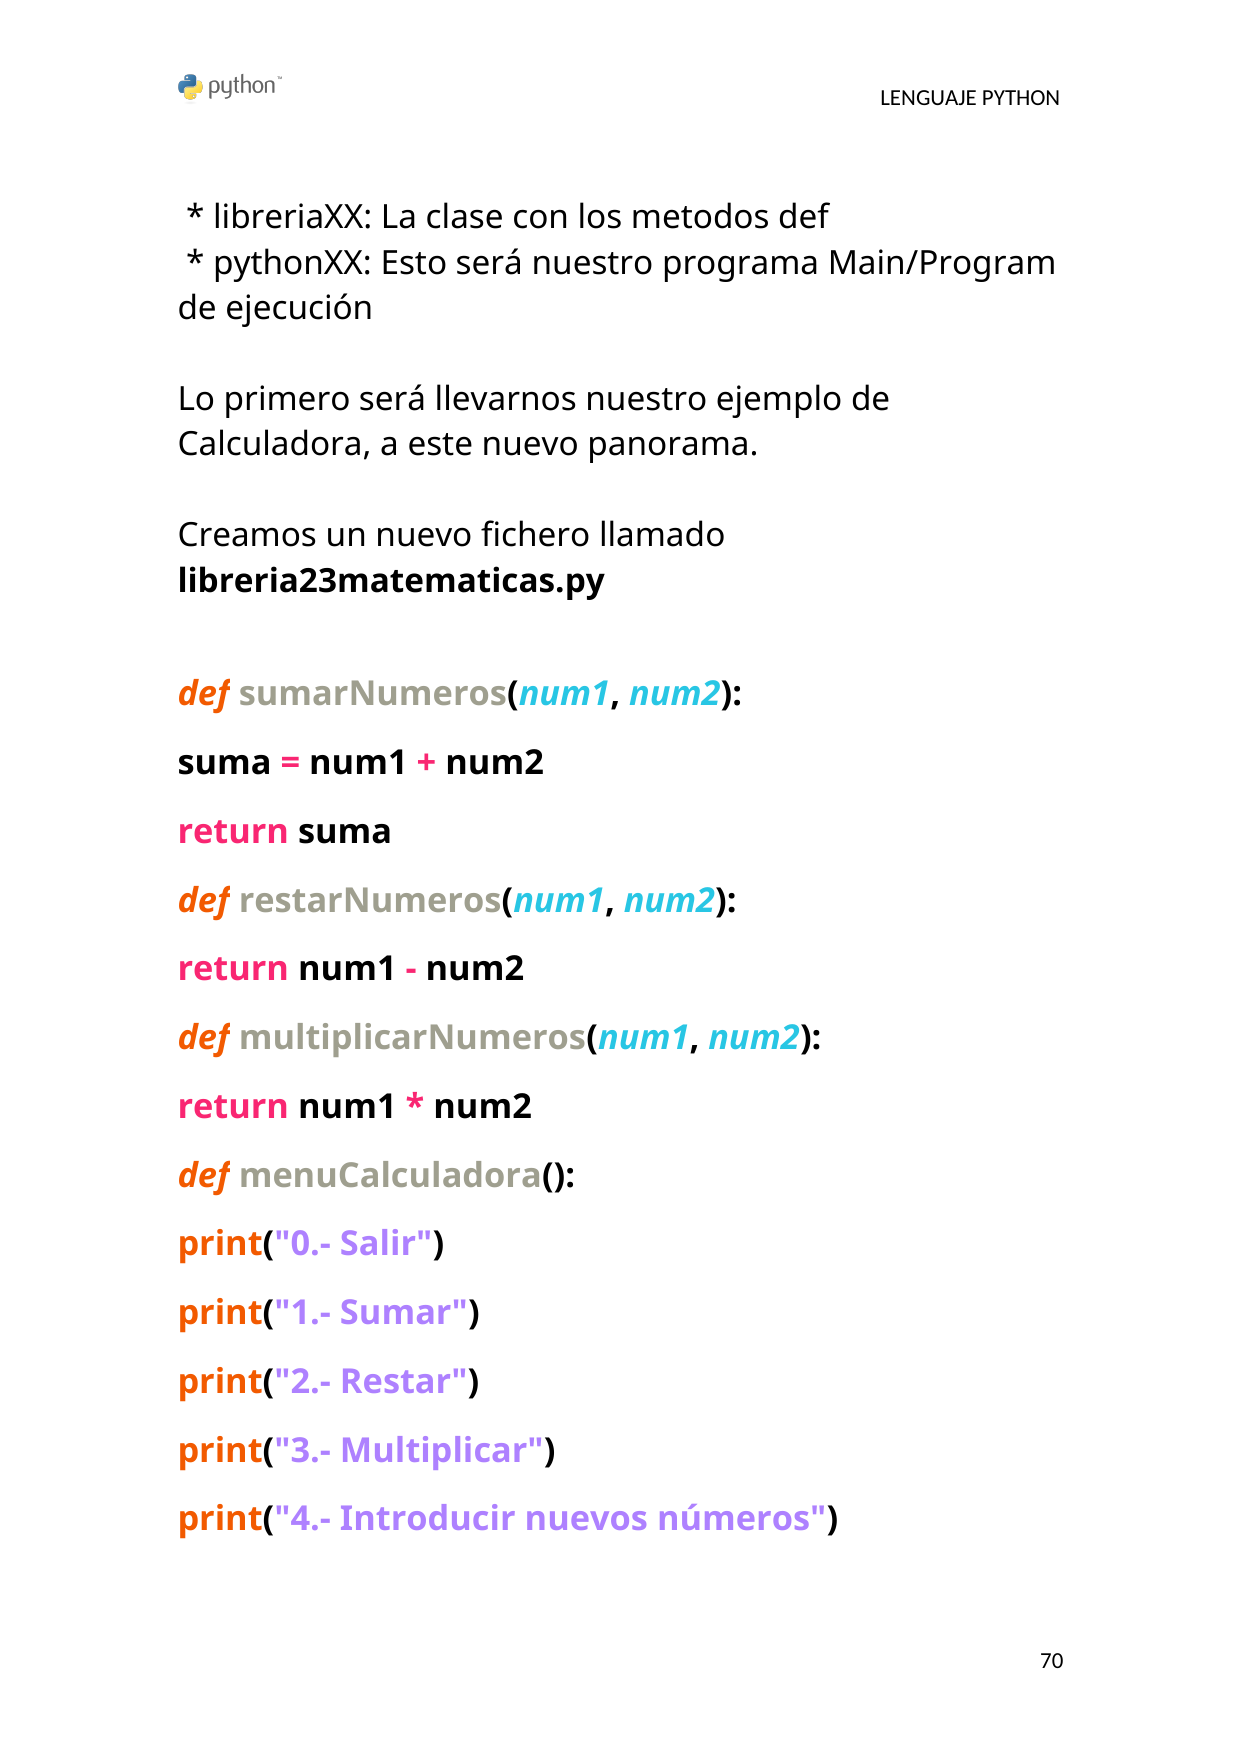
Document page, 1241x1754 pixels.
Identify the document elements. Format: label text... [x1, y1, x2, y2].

text Creamos un nuevo fichero llamado [177, 511, 1063, 556]
text def menuCalculadora(): [177, 1128, 1063, 1197]
text def multiplicarNumeros(num1, num2): [177, 991, 1063, 1060]
text print("2.- Restar") [177, 1335, 1063, 1403]
text def sumarNumeros(num1, num2): [177, 647, 1063, 716]
text print("1.- Sumar") [177, 1266, 1063, 1335]
picture [177, 73, 283, 105]
text libreria23matematicas.py [177, 556, 1063, 602]
text print("0.- Salir") [177, 1197, 1063, 1266]
text return suma [177, 785, 1063, 853]
text def restarNumeros(num1, num2): [177, 853, 1063, 922]
text return num1 - num2 [177, 922, 1063, 991]
text * libreriaXX: La clase con los metodos def [177, 193, 1063, 238]
text print("3.- Multiplicar") [177, 1403, 1063, 1472]
text * pythonXX: Esto será nuestro programa Main/Program de ejecución [177, 238, 1063, 329]
text return num1 * num2 [177, 1060, 1063, 1128]
text Lo primero será llevarnos nuestro ejemplo de Calculadora, a este nuevo panorama. [177, 375, 1063, 466]
text print("4.- Introducir nuevos números") [177, 1472, 1063, 1541]
text suma = num1 + num2 [177, 716, 1063, 785]
